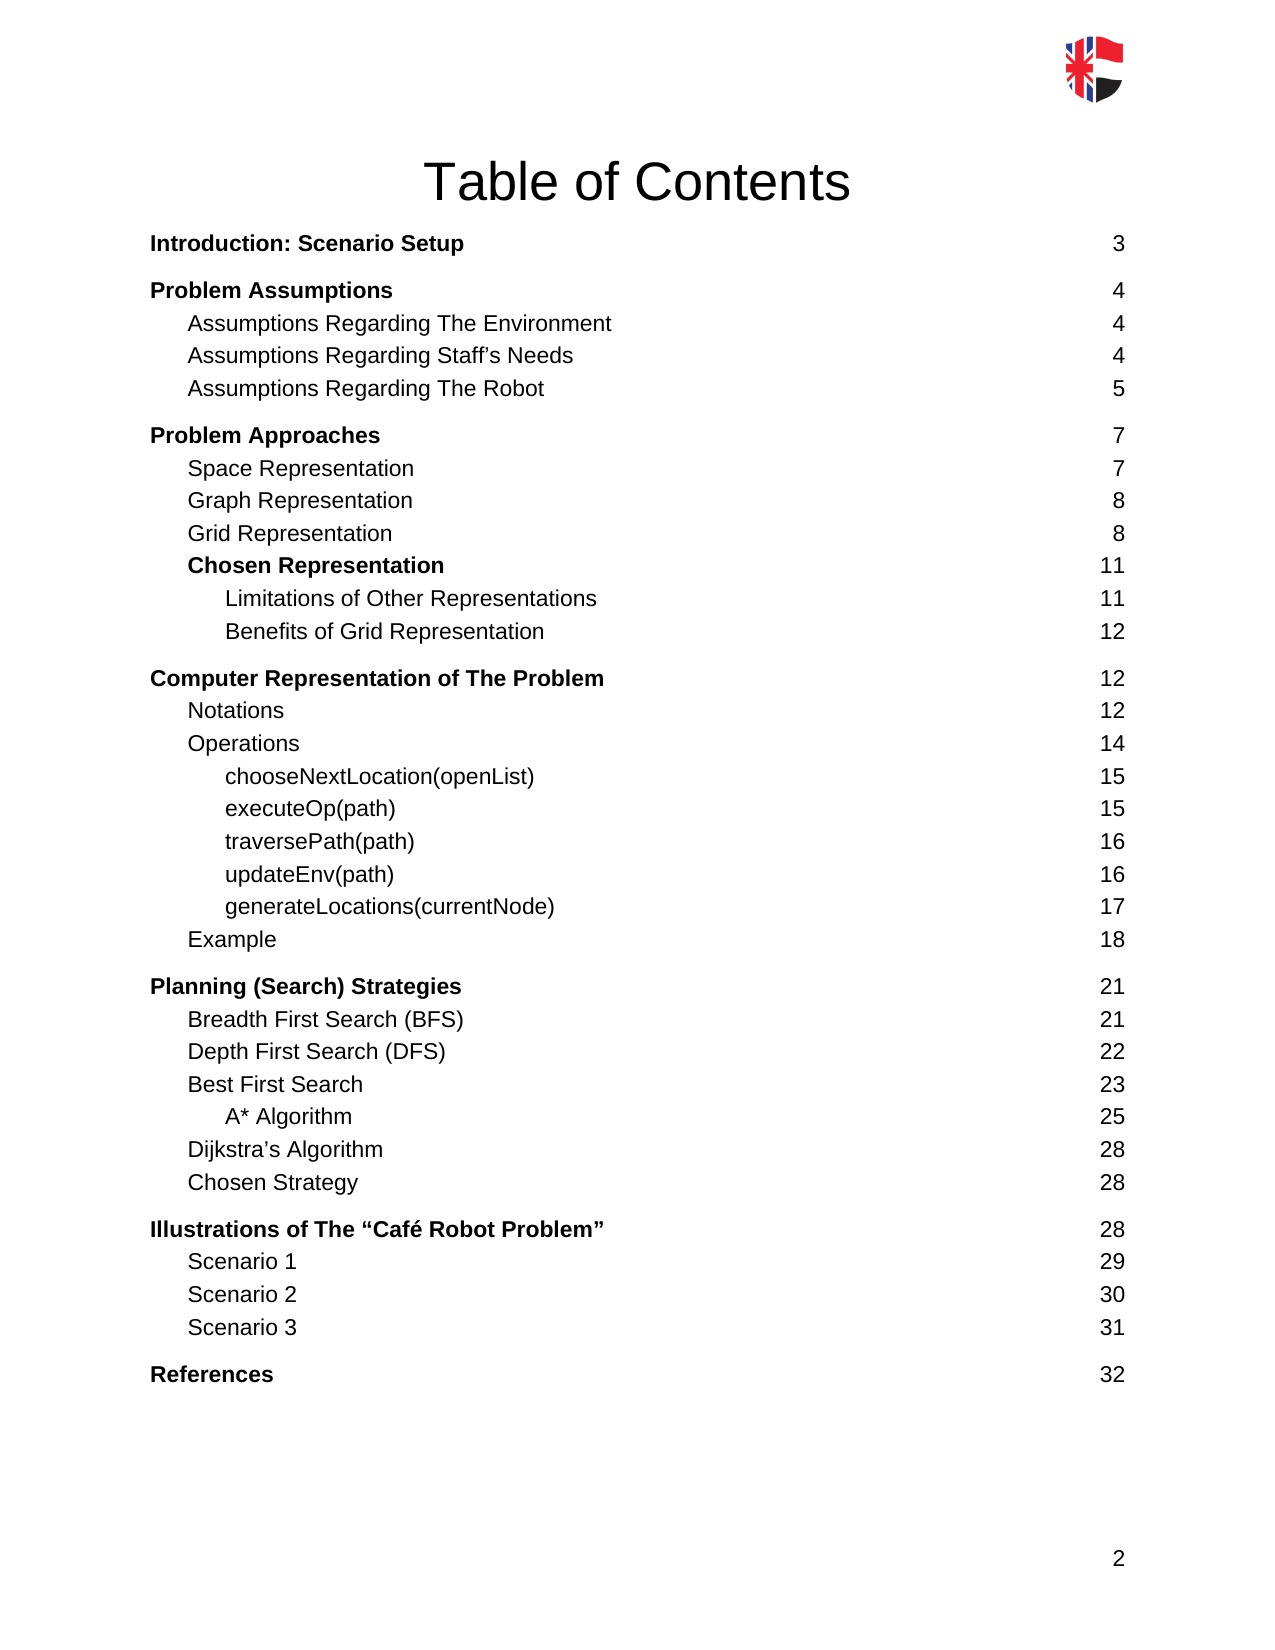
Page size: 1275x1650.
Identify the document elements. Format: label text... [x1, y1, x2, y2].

picture [1064, 36, 1125, 104]
title Table of Contents [150, 150, 1125, 212]
